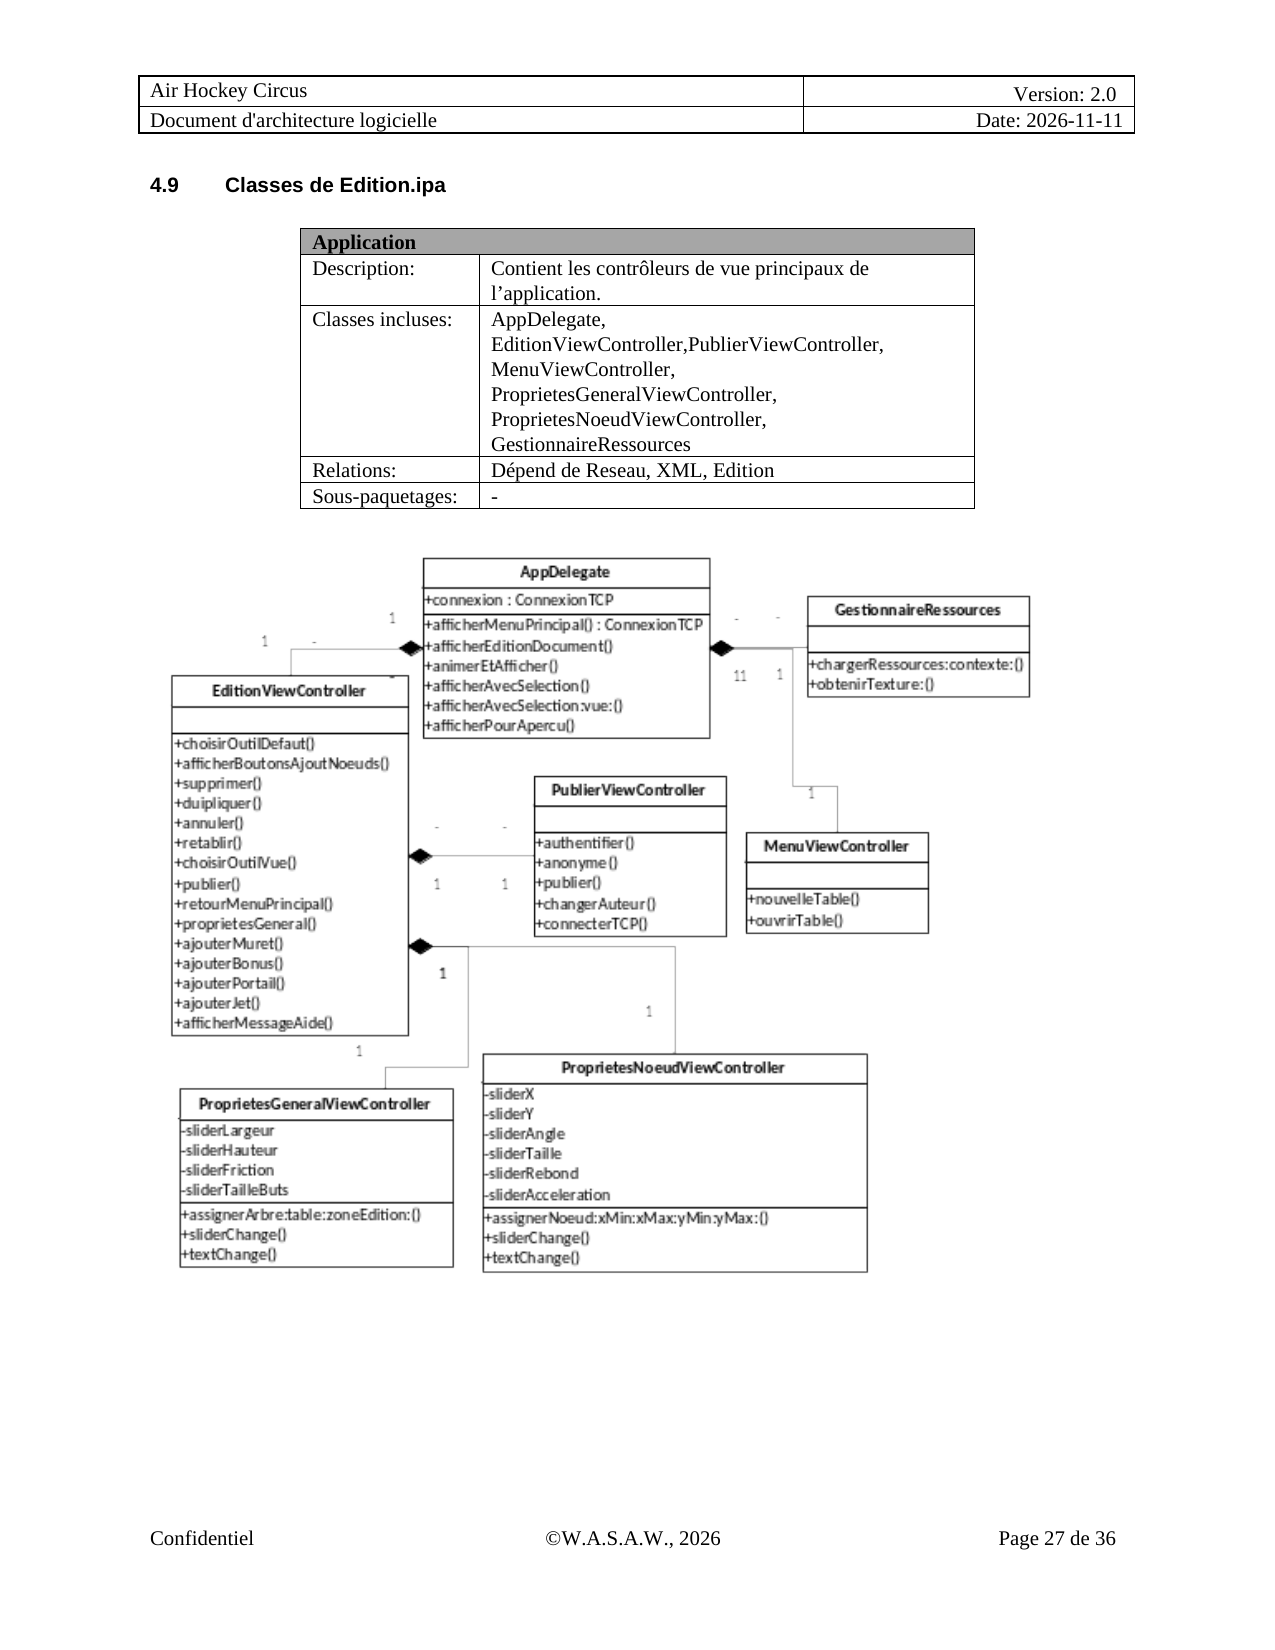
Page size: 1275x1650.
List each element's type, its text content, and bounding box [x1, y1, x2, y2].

table_cell Relations: [301, 457, 479, 482]
table_cell Sous-paquetages: [301, 483, 479, 508]
table_cell Contient les contrôleurs de vue principaux de l’application. [480, 255, 974, 305]
table_header Application [301, 229, 974, 254]
table_cell - [480, 483, 974, 508]
table_cell Classes incluses: [301, 306, 479, 456]
table_cell Dépend de Reseau, XML, Edition [480, 457, 974, 482]
table_cell Description: [301, 255, 479, 305]
table_cell AppDelegate, EditionViewController,PublierViewController, MenuViewController, ProprietesGeneralViewController, ProprietesNoeudViewController, GestionnaireRessources [480, 306, 974, 456]
subtitle Classes de Edition.ipa [150, 171, 1125, 196]
